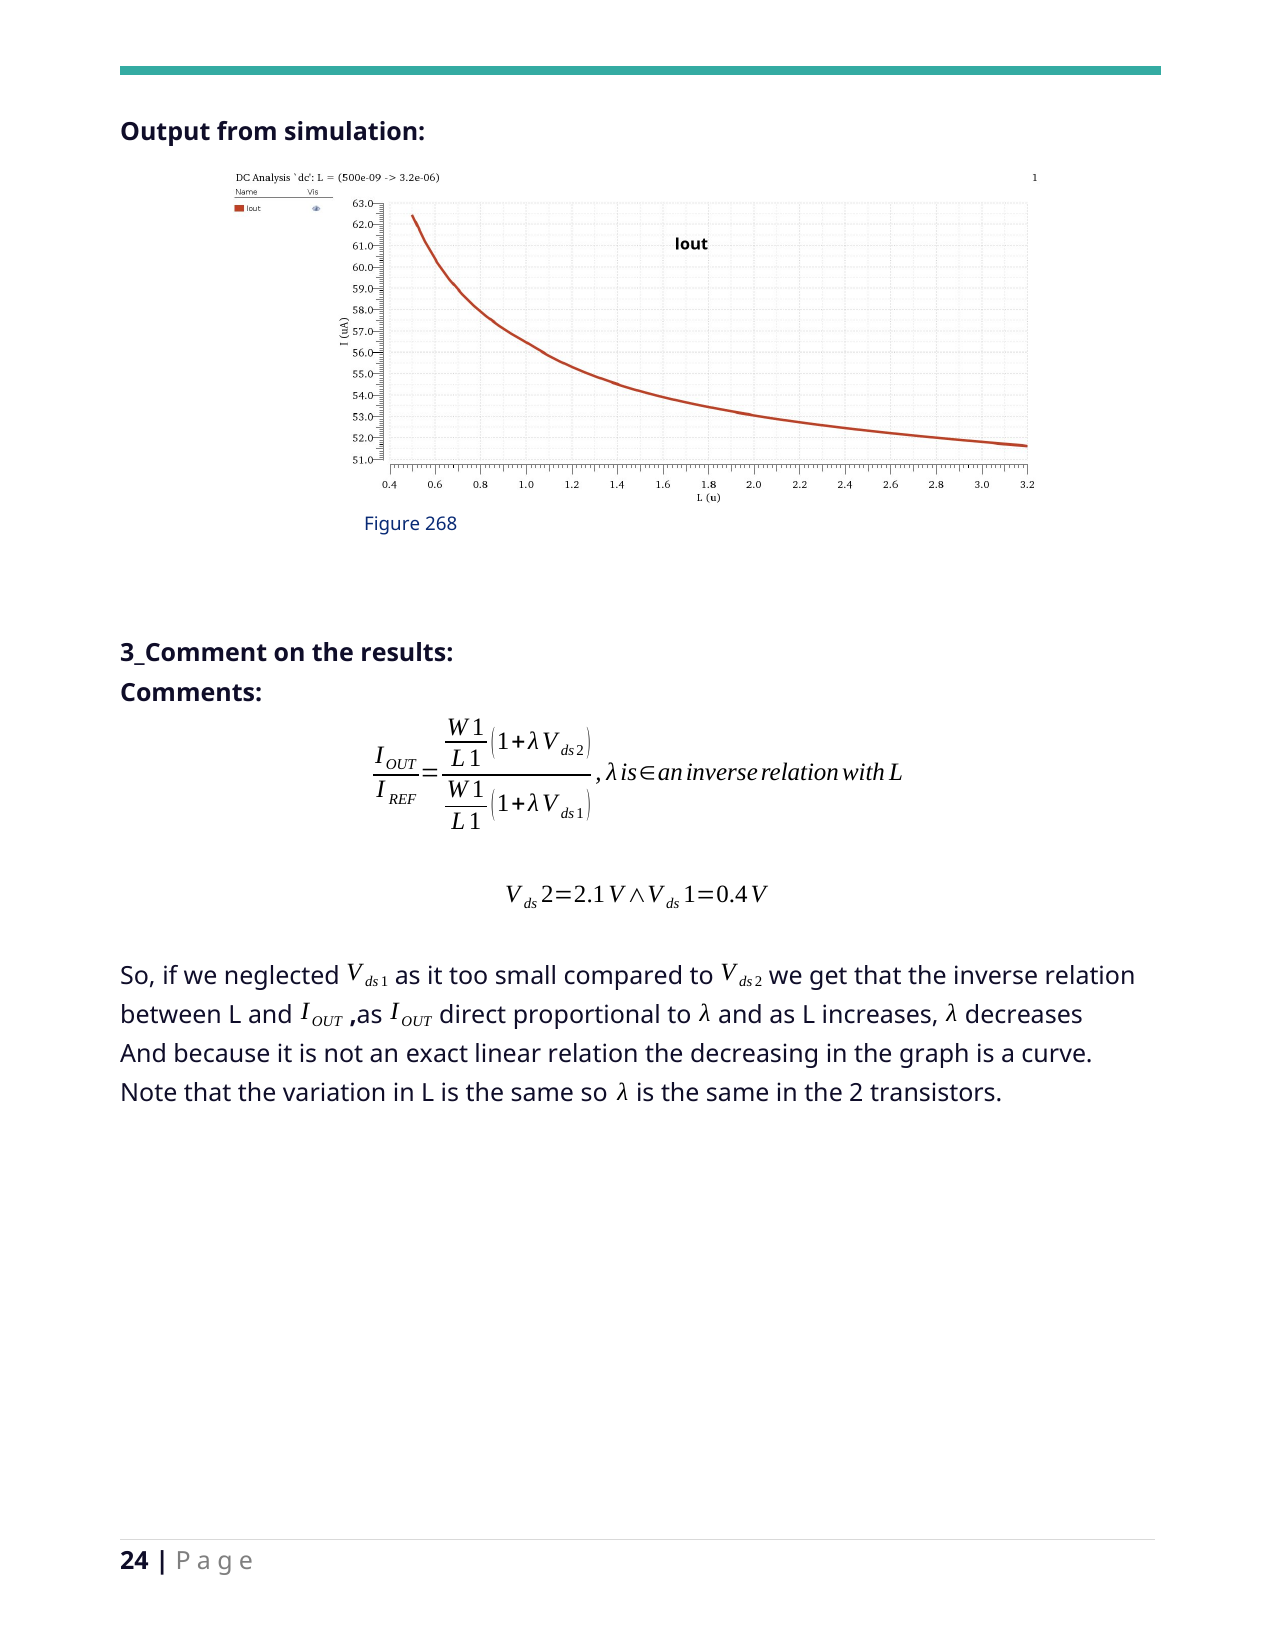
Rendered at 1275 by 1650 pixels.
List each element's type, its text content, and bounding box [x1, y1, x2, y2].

text Output from simulation: [120, 113, 1155, 147]
text So, if we neglected as it too small compared to we get that the inverse relation between L and ,as direct proportional to and as L increases, decreases [120, 957, 1155, 1031]
text Comments: [120, 674, 1155, 708]
text Note that the variation in L is the same so is the same in the 2 transistors. [120, 1075, 1155, 1109]
text And because it is not an exact linear relation the decreasing in the graph is a curve. [120, 1036, 1155, 1070]
text 3_Comment on the results: [120, 635, 1155, 669]
picture [233, 168, 1042, 506]
